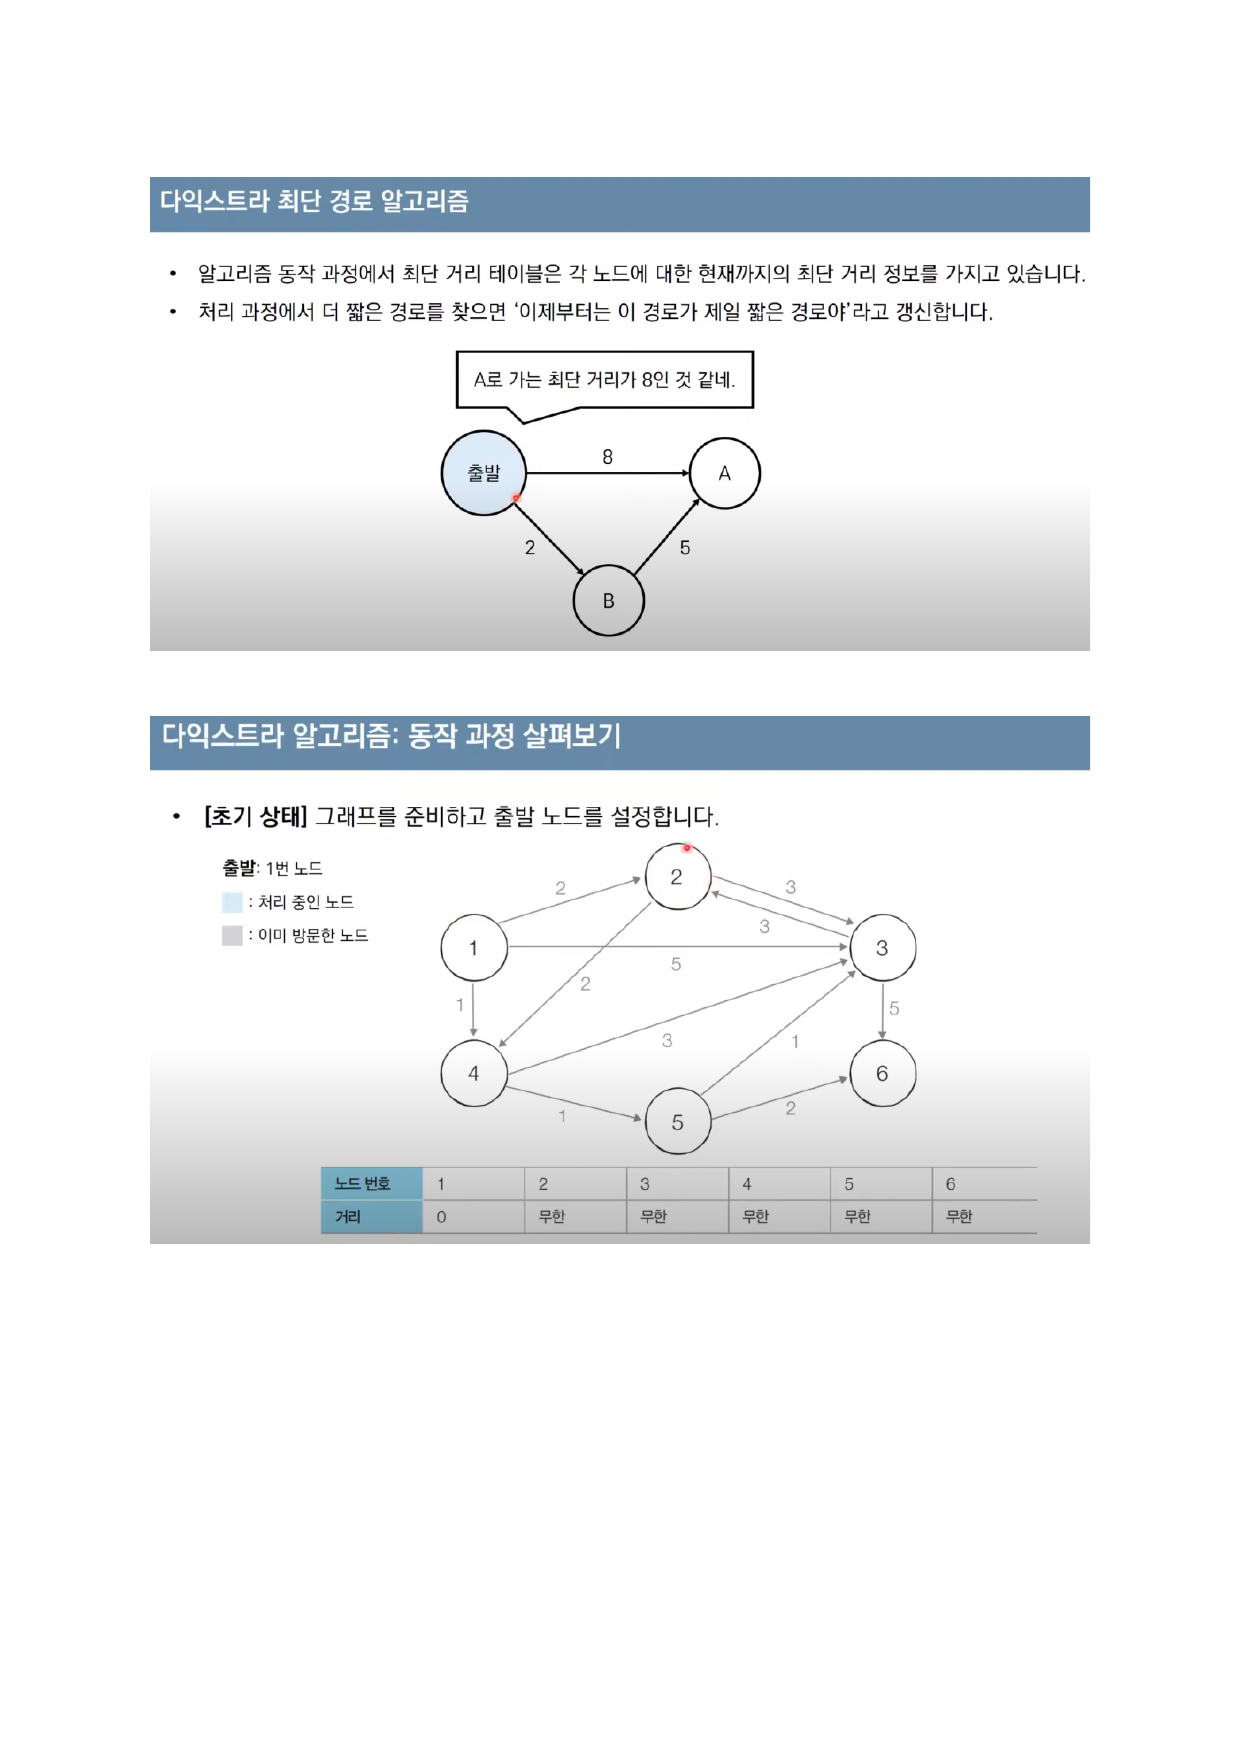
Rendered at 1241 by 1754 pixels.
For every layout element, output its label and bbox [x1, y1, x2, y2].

picture [150, 716, 1091, 1244]
picture [150, 177, 1091, 651]
